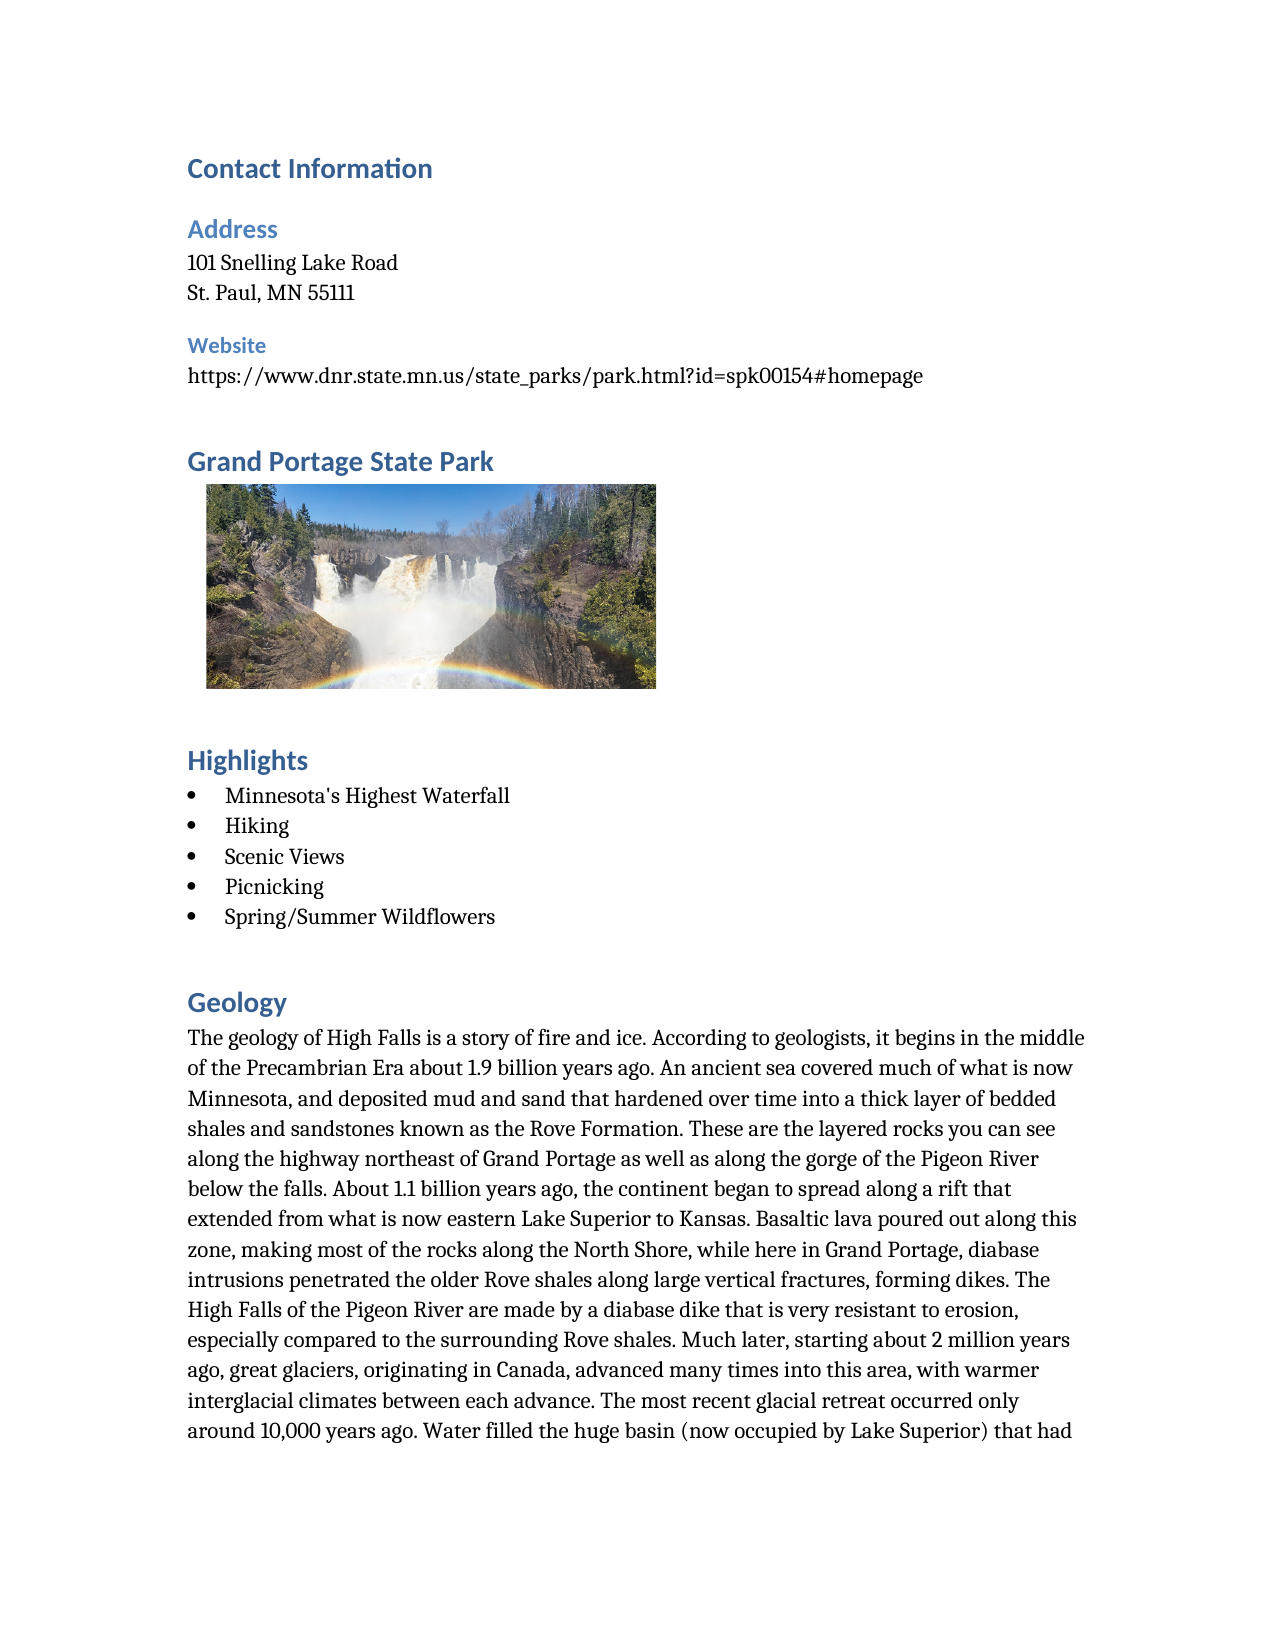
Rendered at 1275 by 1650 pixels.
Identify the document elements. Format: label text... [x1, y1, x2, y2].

list Hiking [187, 813, 1087, 839]
subtitle Contact Information [187, 150, 1087, 186]
list Minnesota's Highest Waterfall [187, 783, 1087, 809]
subtitle Grand Portage State Park [187, 443, 1087, 479]
subtitle Highlights [187, 742, 1087, 778]
subtitle Address [187, 212, 1087, 245]
list Scenic Views [187, 843, 1087, 870]
text https://www.dnr.state.mn.us/state_parks/park.html?id=spk00154#homepage [187, 363, 1087, 389]
subtitle Geology [187, 984, 1087, 1020]
subtitle Website [187, 331, 1087, 359]
picture [206, 484, 657, 689]
list Spring/Summer Wildflowers [187, 904, 1087, 930]
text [187, 1025, 1087, 1444]
text 101 Snelling Lake Road St. Paul, MN 55111 [187, 250, 1087, 306]
list Picnicking [187, 874, 1087, 900]
